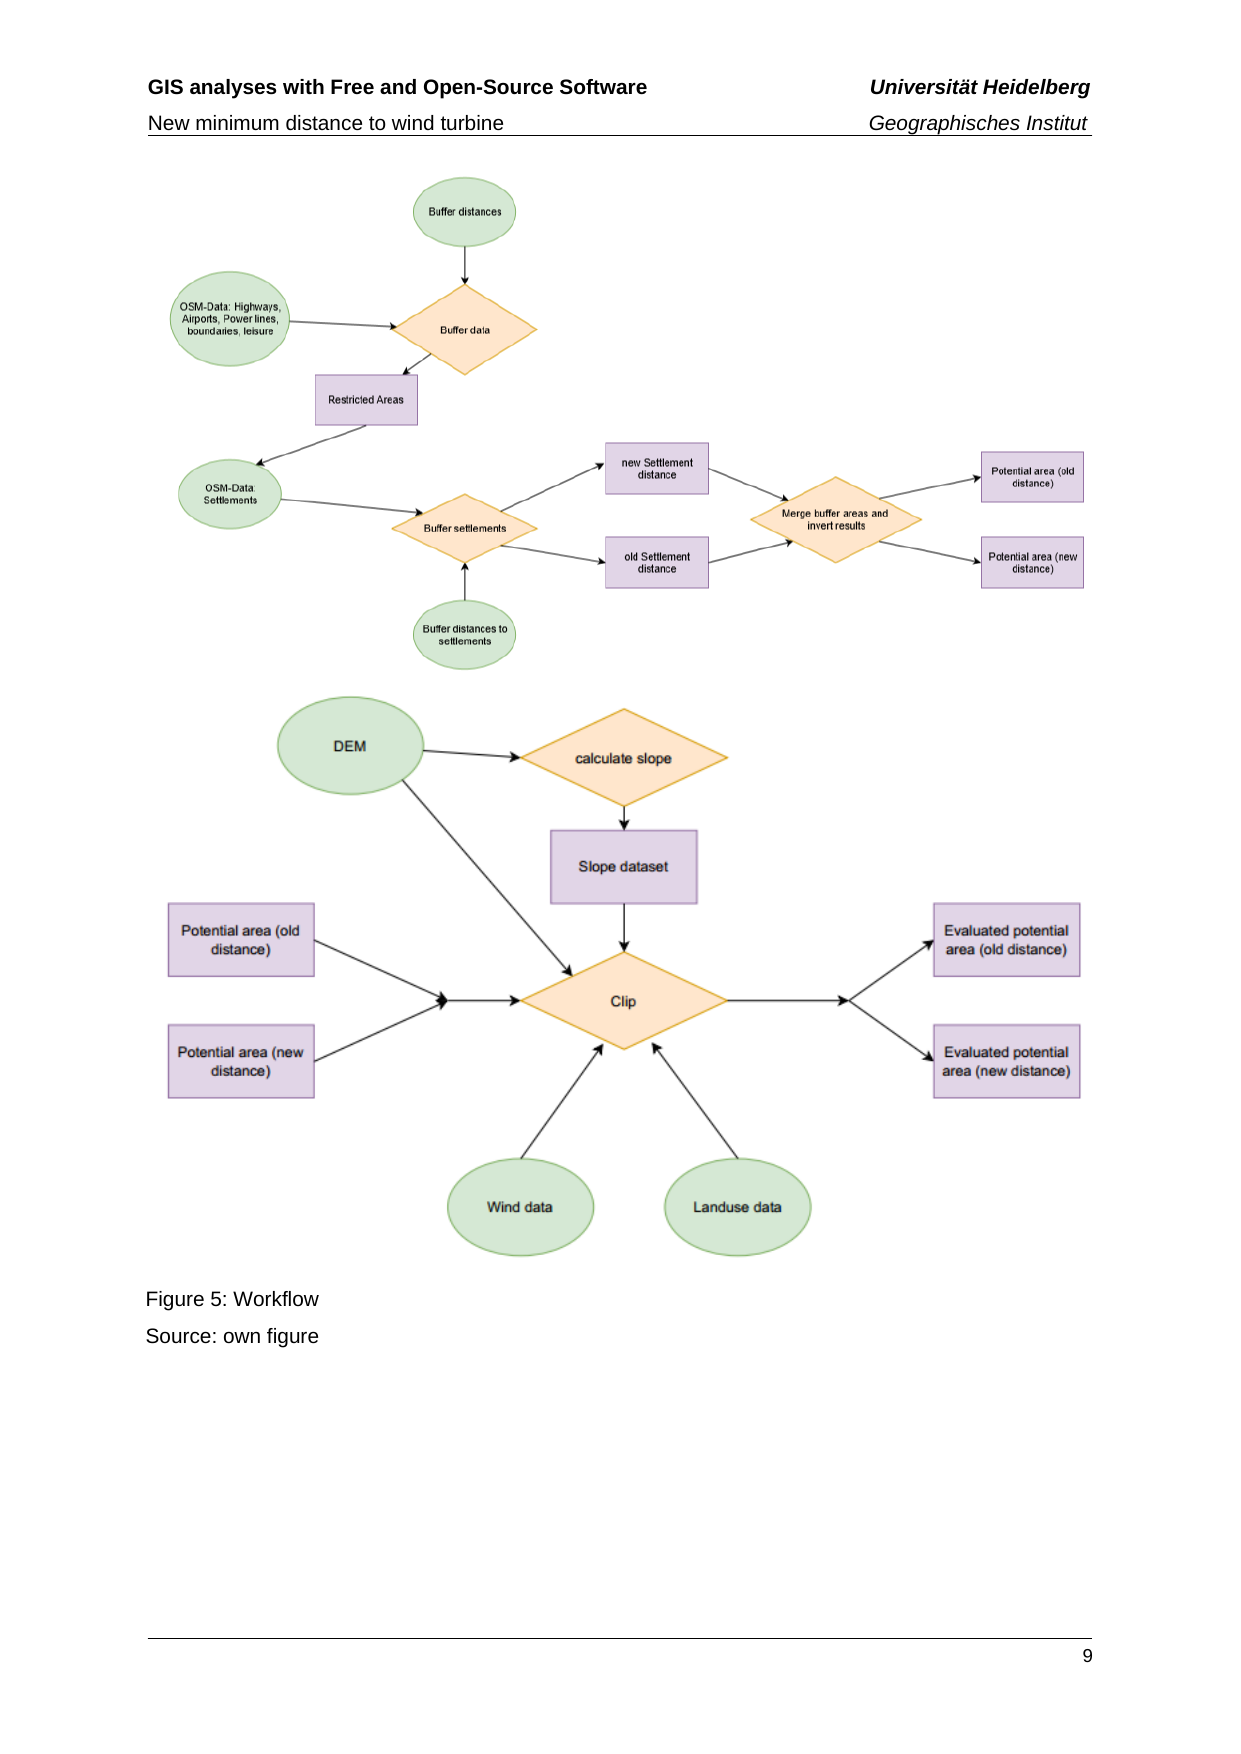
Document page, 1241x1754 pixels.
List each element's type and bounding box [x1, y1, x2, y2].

picture [148, 174, 1093, 672]
picture [148, 682, 1094, 1279]
